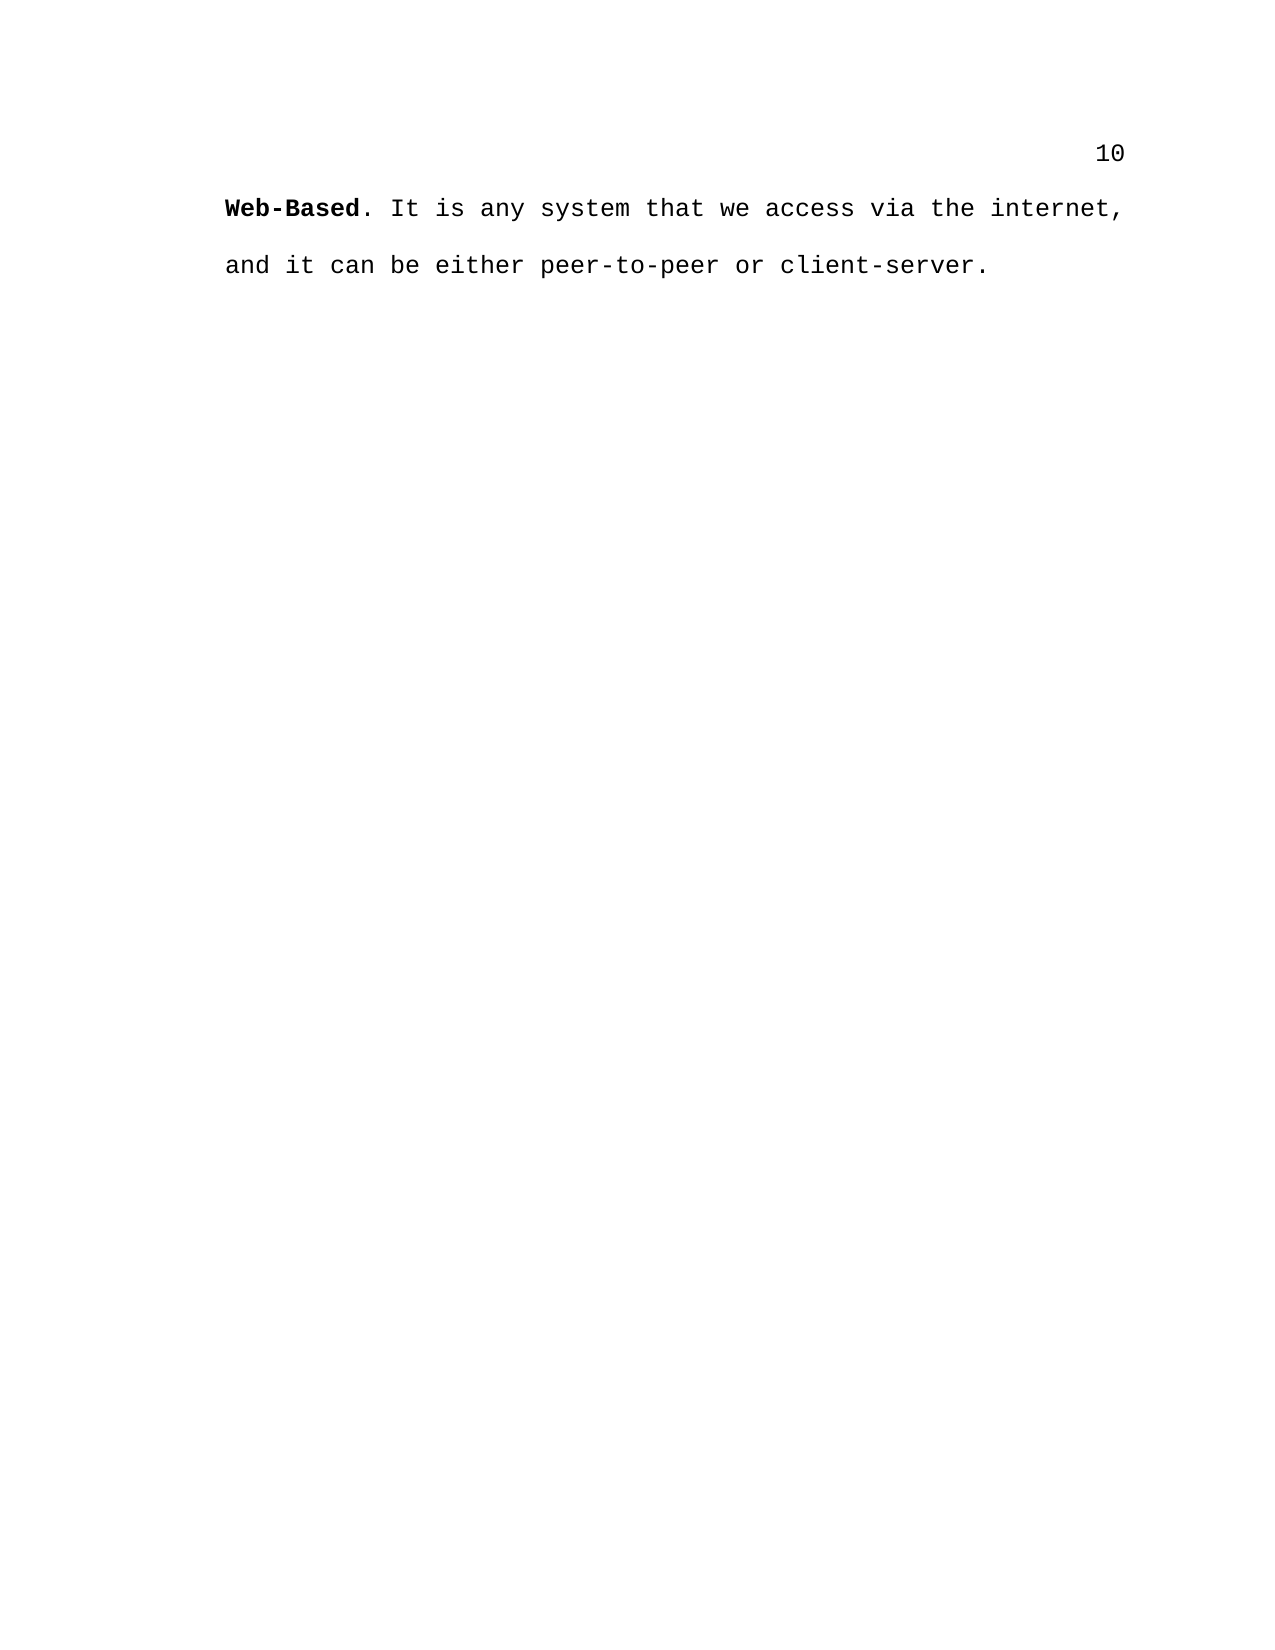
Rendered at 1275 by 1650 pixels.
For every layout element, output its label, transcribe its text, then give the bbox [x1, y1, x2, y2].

text Web-Based. It is any system that we access via the internet, and it can be either peer-to-peer or client-server. [225, 196, 1125, 281]
